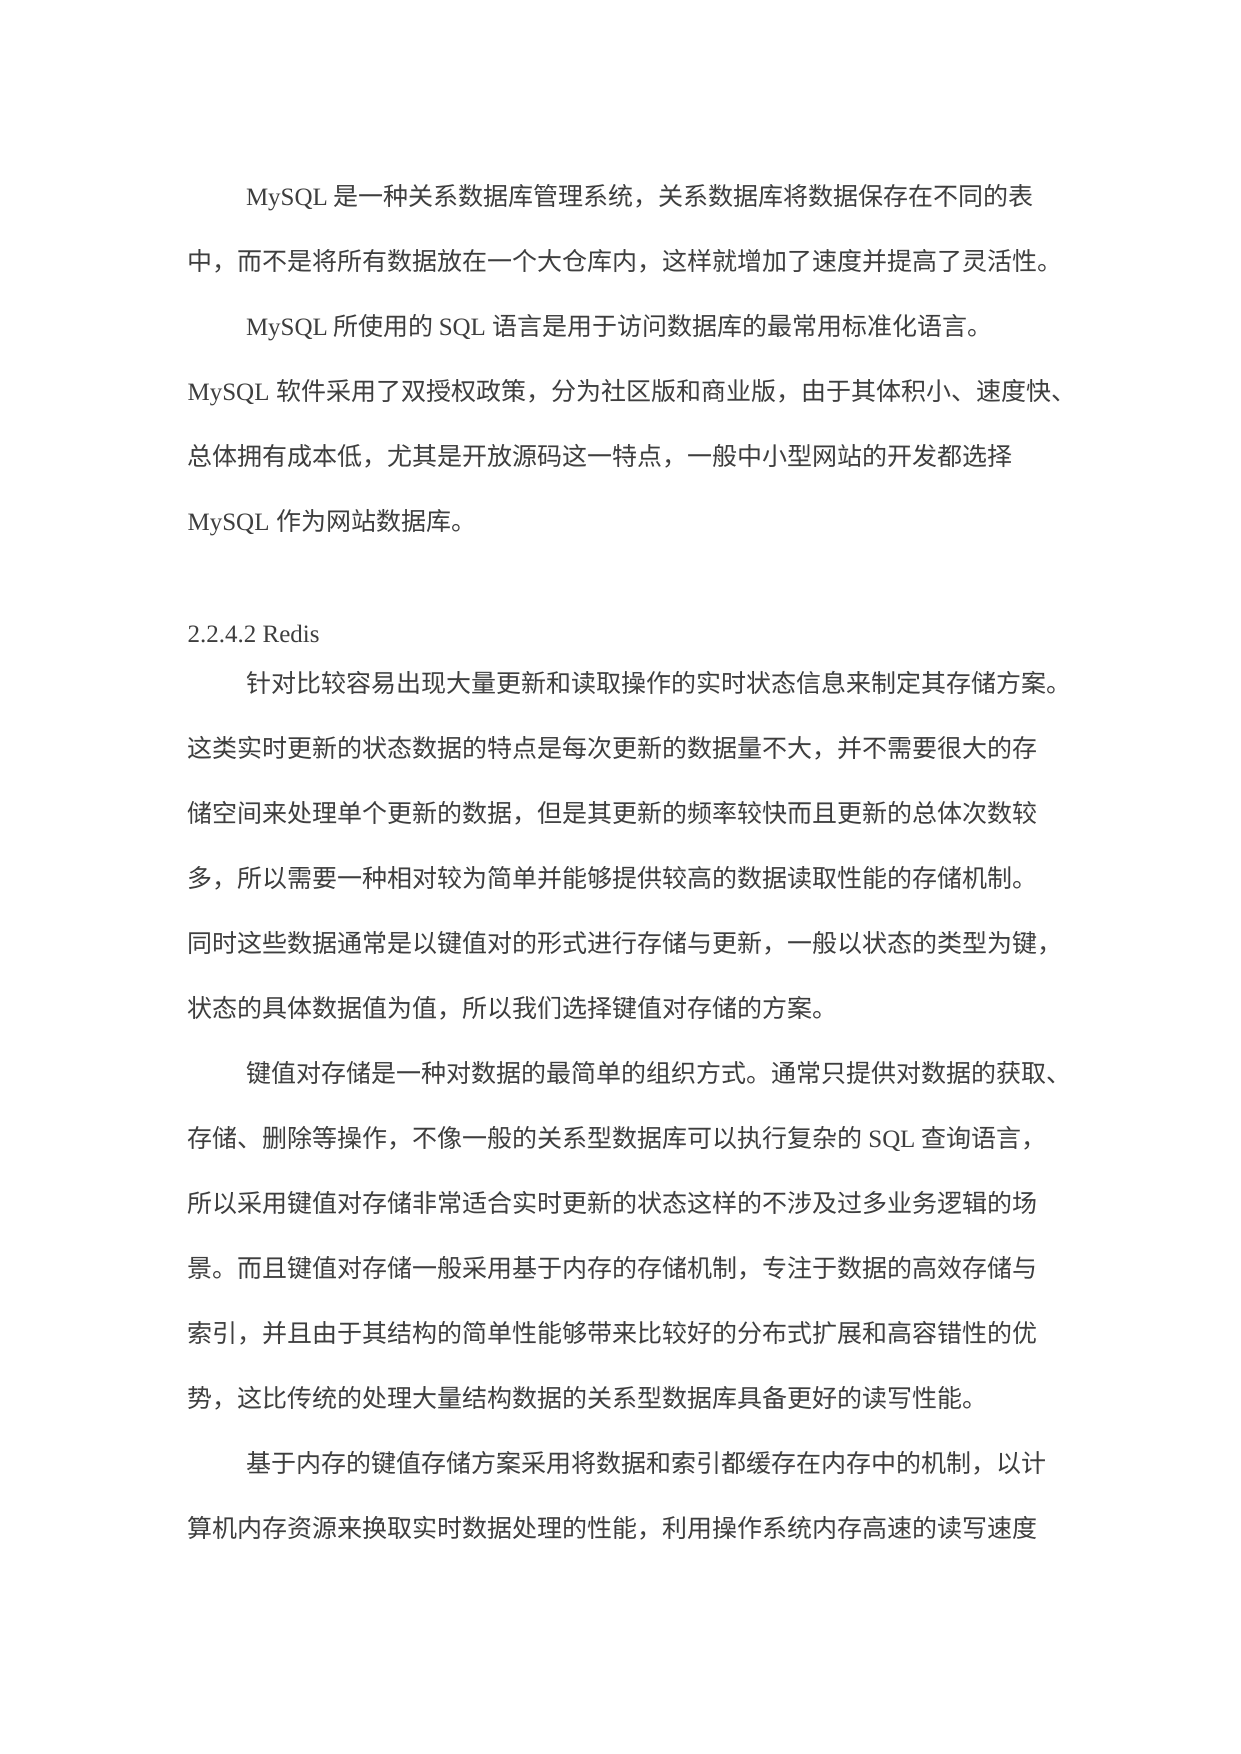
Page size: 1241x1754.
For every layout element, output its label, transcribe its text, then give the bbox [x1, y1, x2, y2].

text 键值对存储是一种对数据的最简单的组织方式。通常只提供对数据的获取、存储、删除等操作，不像一般的关系型数据库可以执行复杂的 SQL 查询语言，所以采用键值对存储非常适合实时更新的状态这样的不涉及过多业务逻辑的场景。而且键值对存储一般采用基于内存的存储机制，专注于数据的高效存储与索引，并且由于其结构的简单性能够带来比较好的分布式扩展和高容错性的优势，这比传统的处理大量结构数据的关系型数据库具备更好的读写性能。 [187, 1039, 1053, 1429]
text 2.2.4.2 Redis [187, 617, 1053, 649]
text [187, 1429, 1053, 1559]
text 针对比较容易出现大量更新和读取操作的实时状态信息来制定其存储方案。这类实时更新的状态数据的特点是每次更新的数据量不大，并不需要很大的存储空间来处理单个更新的数据，但是其更新的频率较快而且更新的总体次数较多，所以需要一种相对较为简单并能够提供较高的数据读取性能的存储机制。同时这些数据通常是以键值对的形式进行存储与更新，一般以状态的类型为键，状态的具体数据值为值，所以我们选择键值对存储的方案。 [187, 649, 1053, 1039]
text MySQL所使用的 SQL 语言是用于访问数据库的最常用标准化语言。MySQL 软件采用了双授权政策，分为社区版和商业版，由于其体积小、速度快、总体拥有成本低，尤其是开放源码这一特点，一般中小型网站的开发都选择 MySQL 作为网站数据库。 [187, 292, 1053, 552]
text MySQL是一种关系数据库管理系统，关系数据库将数据保存在不同的表中，而不是将所有数据放在一个大仓库内，这样就增加了速度并提高了灵活性。 [187, 162, 1053, 292]
